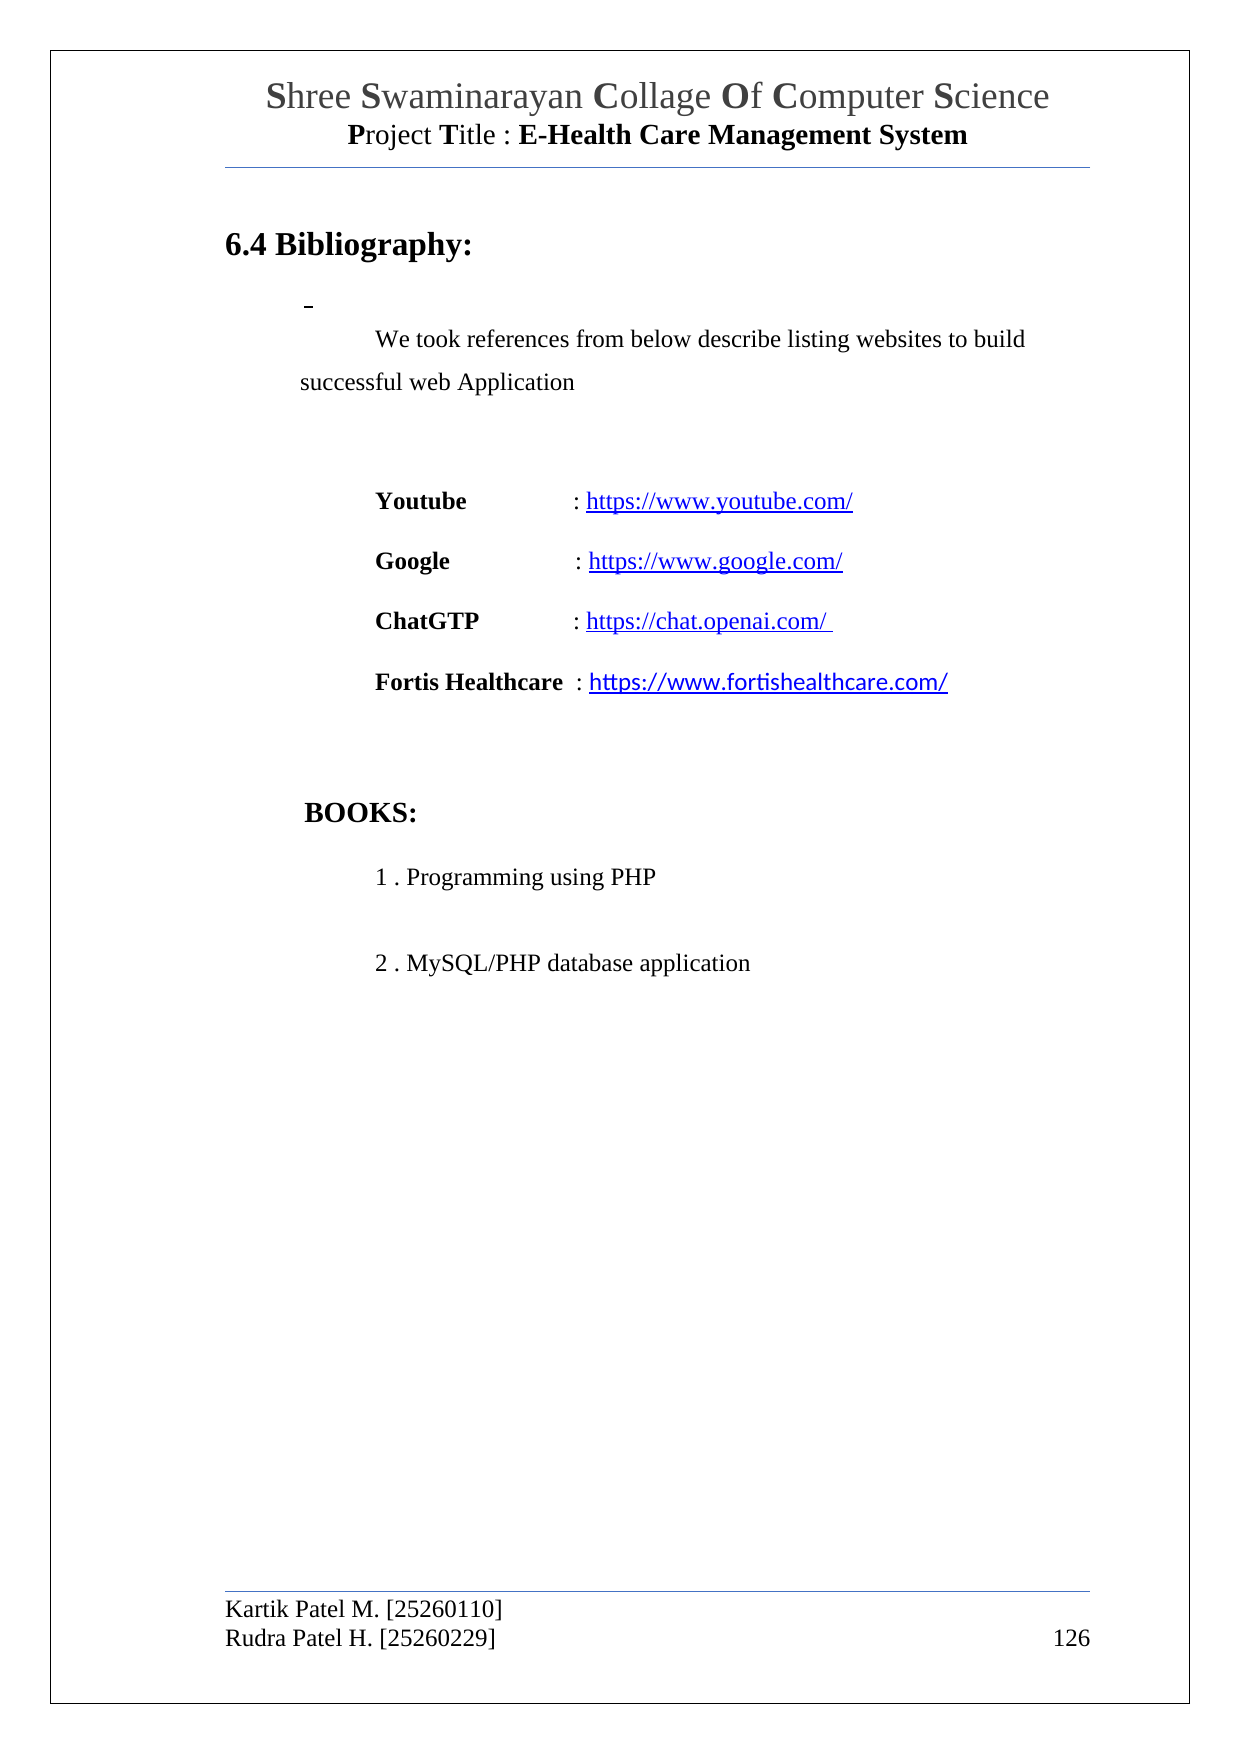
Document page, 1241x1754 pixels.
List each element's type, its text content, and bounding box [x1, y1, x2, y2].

text Google : https://www.google.com/ [300, 546, 1090, 575]
text Fortis Healthcare : https://www.fortishealthcare.com/ [300, 666, 1090, 696]
text 1 . Programming using PHP [300, 862, 1090, 891]
text BOOKS: [304, 795, 1090, 829]
text We took references from below describe listing websites to build successful web Application [300, 324, 1090, 396]
text Youtube : https://www.youtube.com/ [300, 486, 1090, 515]
text 2 . MySQL/PHP database application [300, 948, 1090, 977]
text 6.4 Bibliography: [225, 224, 1090, 263]
text ChatGTP : https://chat.openai.com/ [300, 606, 1090, 635]
